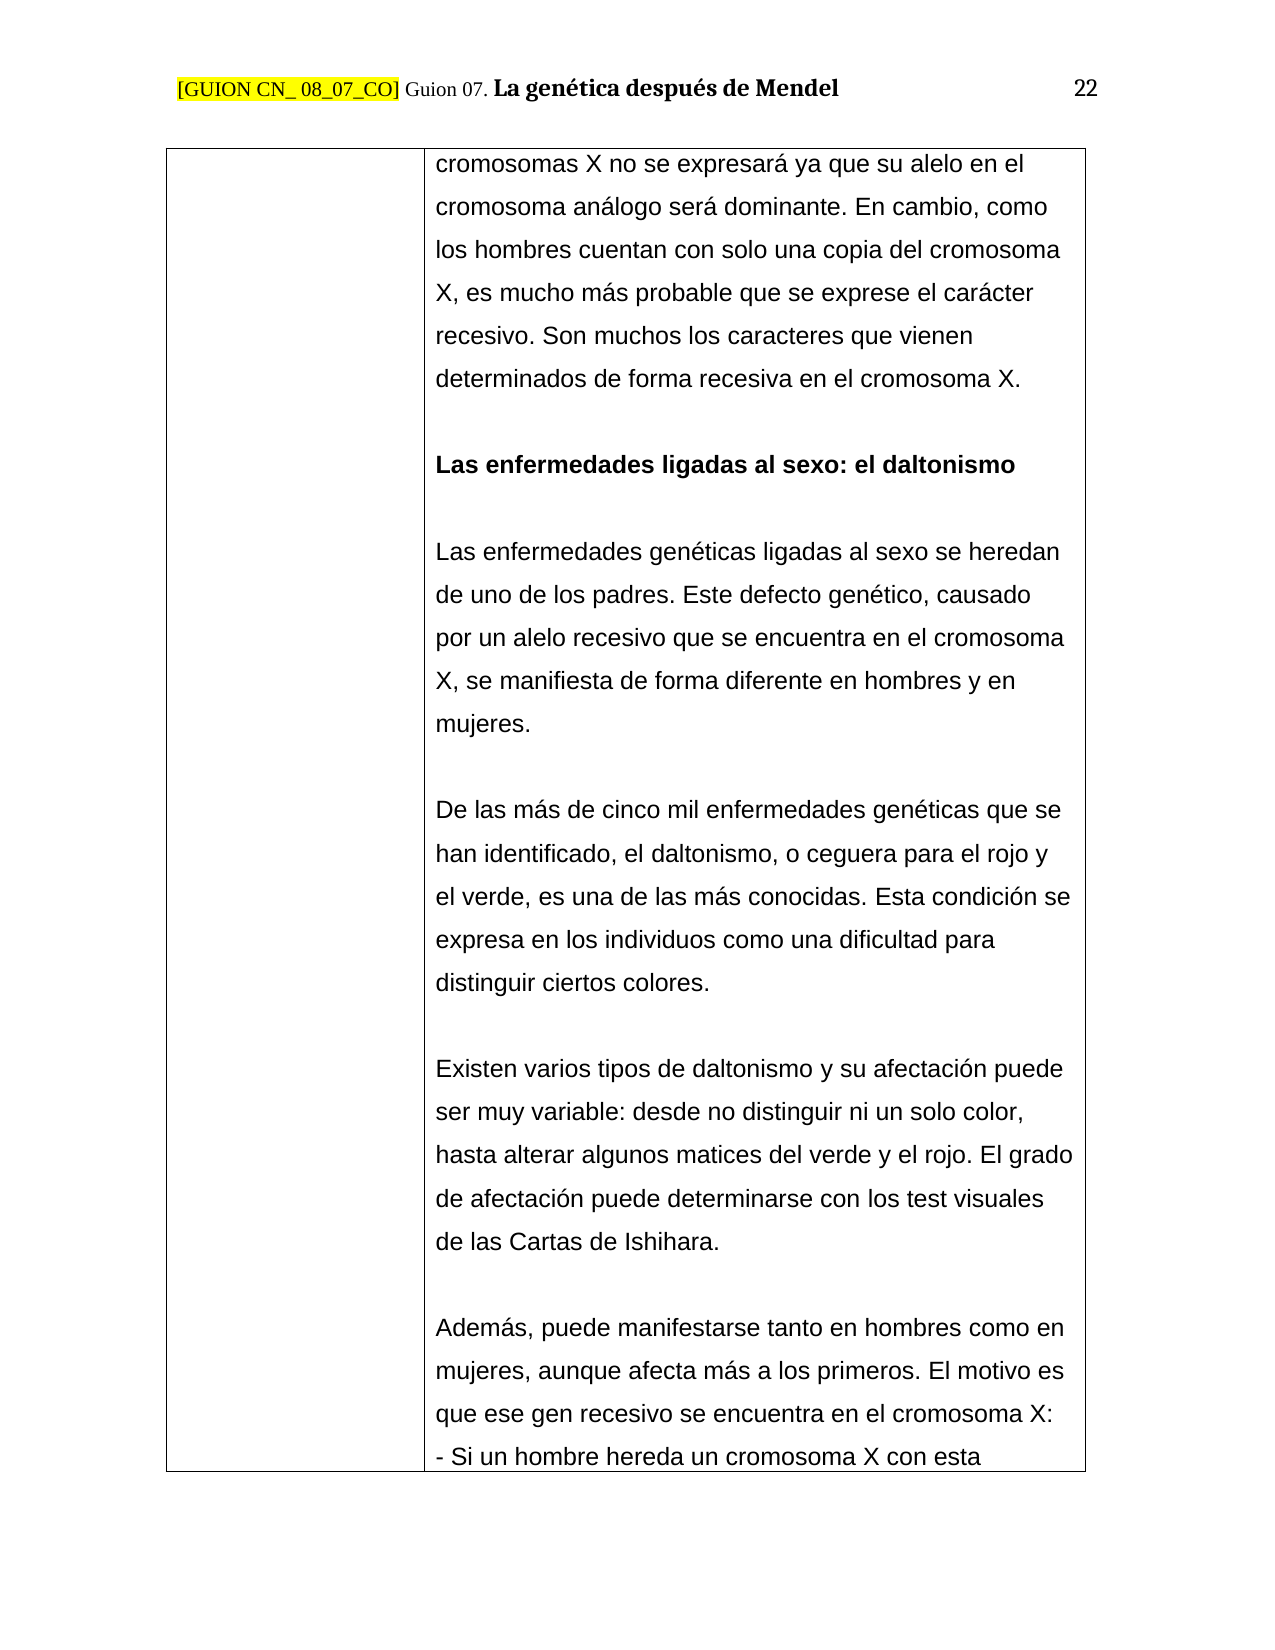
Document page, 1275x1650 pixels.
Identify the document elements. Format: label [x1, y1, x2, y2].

table_cell [167, 149, 424, 1471]
table_cell [425, 149, 1085, 1471]
